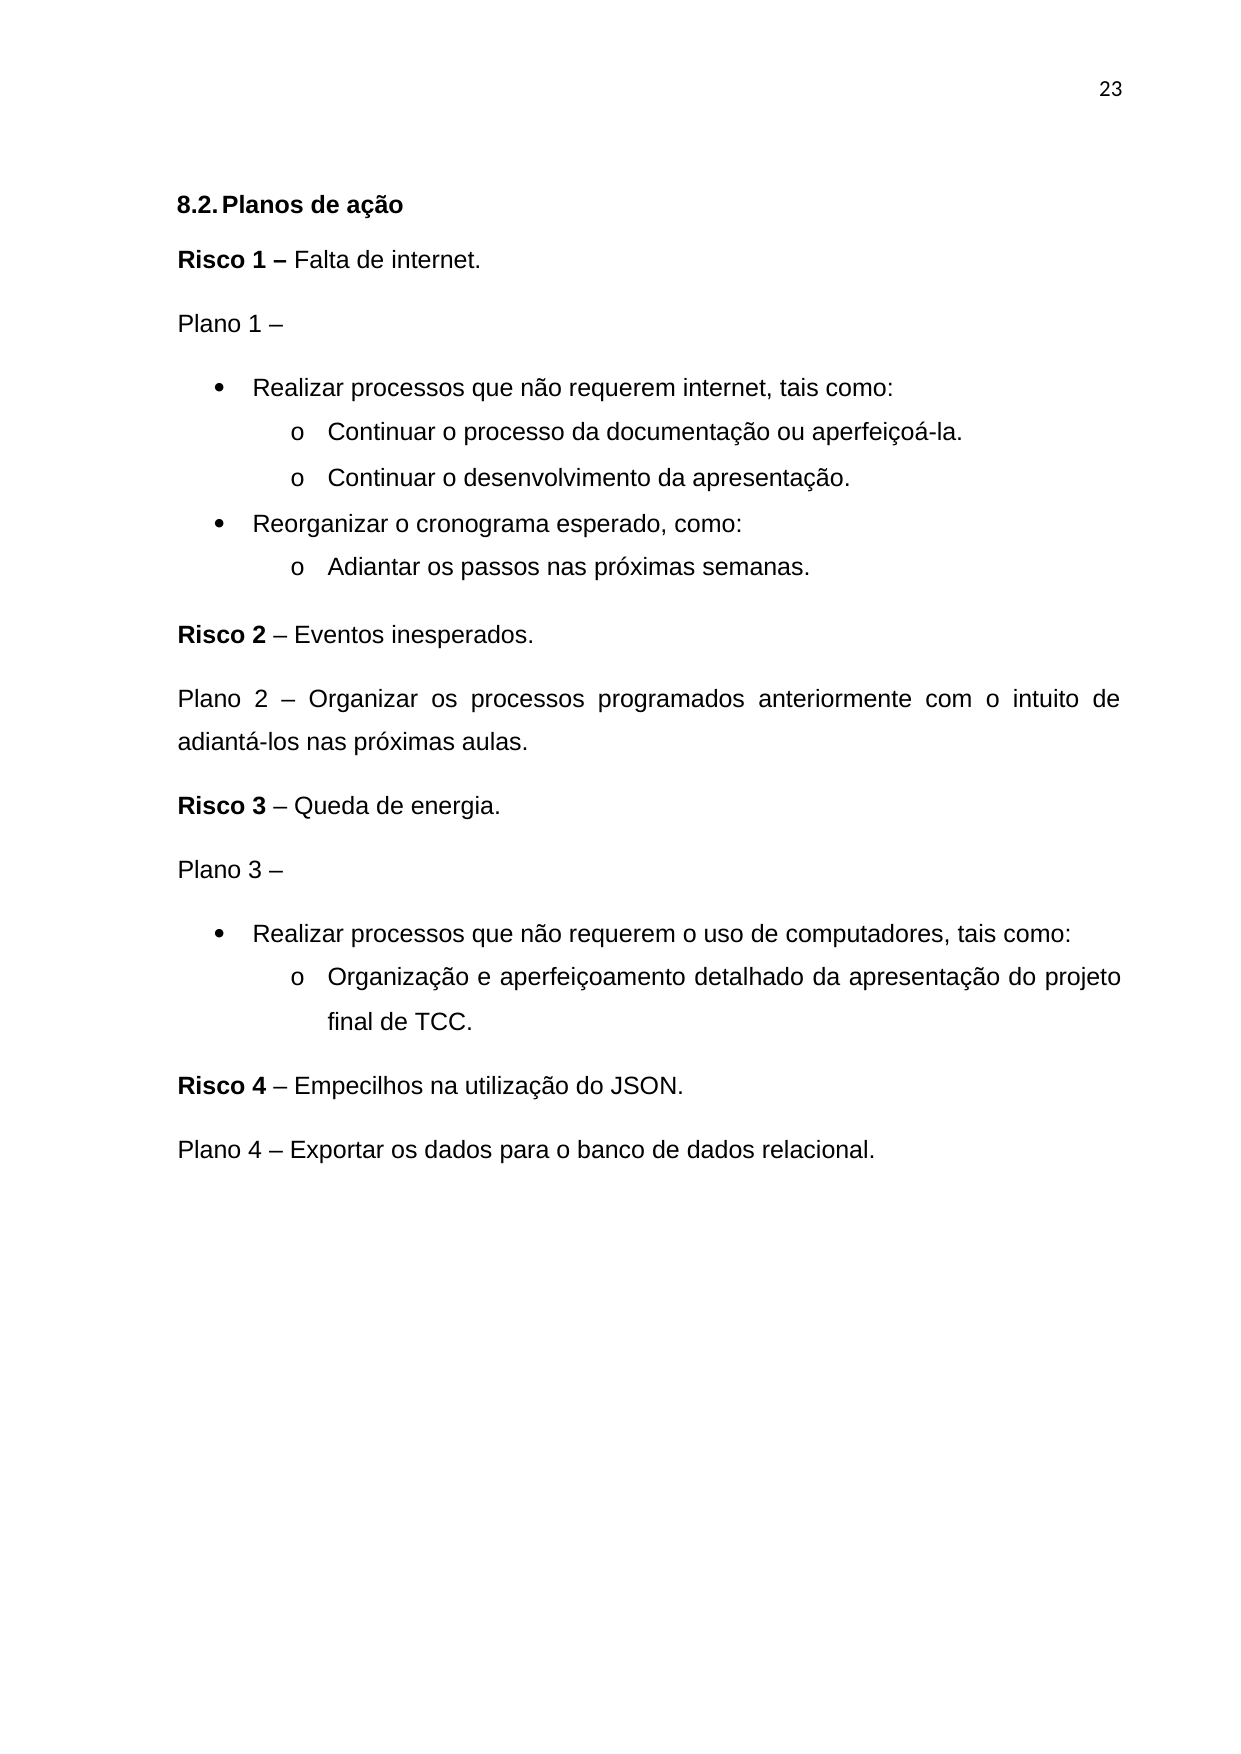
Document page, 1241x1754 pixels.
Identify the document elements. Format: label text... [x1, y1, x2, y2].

text Plano 2 – Organizar os processos programados anteriormente com o intuito de adiantá-los nas próximas aulas. [177, 683, 1122, 755]
text Risco 1 – Falta de internet. [177, 245, 1122, 274]
text Risco 4 – Empecilhos na utilização do JSON. [177, 1071, 1122, 1100]
text Plano 1 – [177, 309, 1122, 338]
text Risco 3 – Queda de energia. [177, 791, 1122, 819]
list Continuar o desenvolvimento da apresentação. [290, 463, 1122, 494]
text Plano 4 – Exportar os dados para o banco de dados relacional. [177, 1135, 1122, 1164]
list Reorganizar o cronograma esperado, como: [215, 509, 1122, 538]
list Realizar processos que não requerem internet, tais como: [215, 373, 1122, 402]
list Continuar o processo da documentação ou aperfeiçoá-la. [290, 416, 1122, 447]
text Risco 2 – Eventos inesperados. [177, 619, 1122, 648]
list Realizar processos que não requerem o uso de computadores, tais como: [215, 918, 1122, 947]
text Plano 3 – [177, 854, 1122, 883]
list Organização e aperfeiçoamento detalhado da apresentação do projeto final de TCC. [290, 962, 1122, 1036]
list Adiantar os passos nas próximas semanas. [290, 552, 1122, 583]
subtitle Planos de ação [177, 190, 1122, 218]
